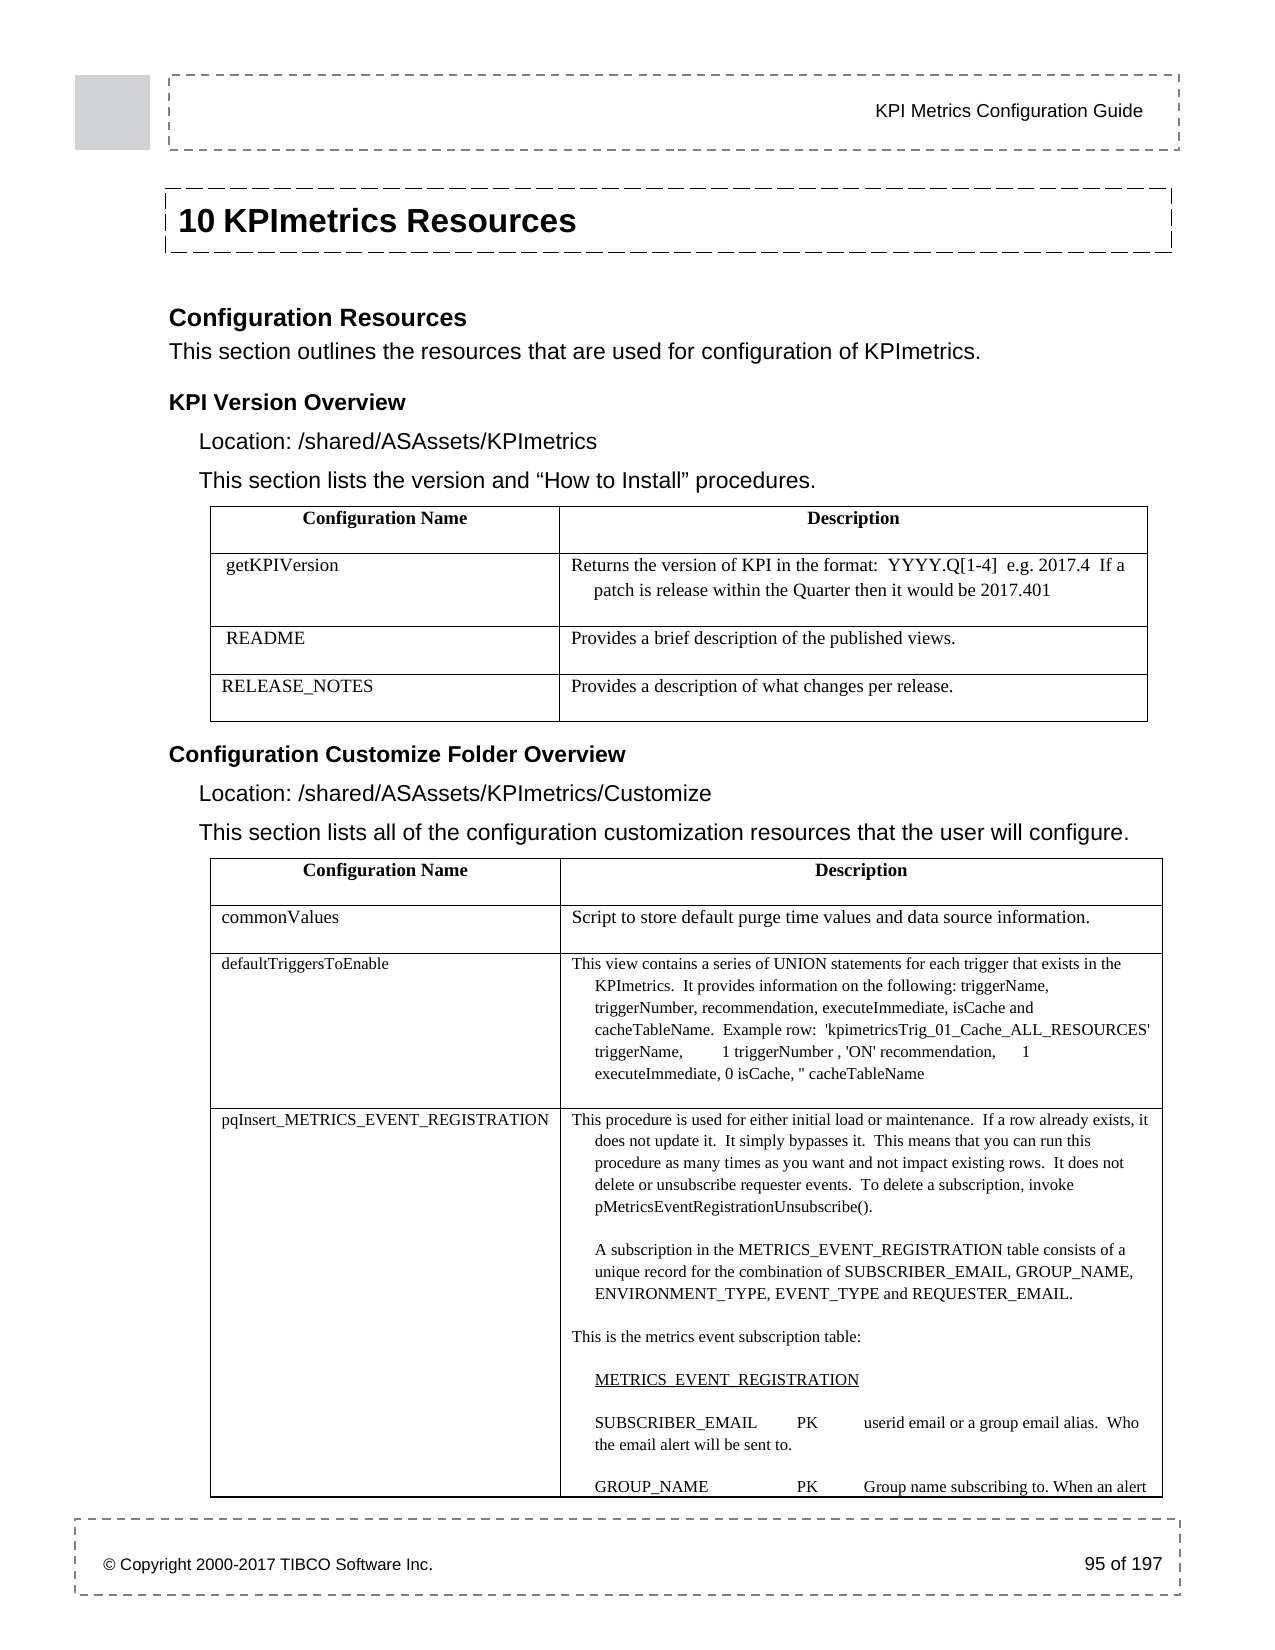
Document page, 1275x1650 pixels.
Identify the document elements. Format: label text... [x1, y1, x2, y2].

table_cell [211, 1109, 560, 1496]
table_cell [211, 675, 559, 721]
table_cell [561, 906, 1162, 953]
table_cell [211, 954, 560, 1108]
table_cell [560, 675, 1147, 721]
subtitle Configuration Customize Folder Overview [169, 741, 1162, 767]
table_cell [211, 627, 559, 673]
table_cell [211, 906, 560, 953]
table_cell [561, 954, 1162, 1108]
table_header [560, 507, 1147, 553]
text Location: /shared/ASAssets/KPImetrics [199, 428, 1162, 454]
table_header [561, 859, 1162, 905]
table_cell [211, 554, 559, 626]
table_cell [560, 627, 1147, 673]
text This section lists all of the configuration customization resources that the user will configure. [199, 819, 1162, 845]
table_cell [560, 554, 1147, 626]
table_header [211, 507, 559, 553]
subtitle KPImetrics Resources [164, 187, 1172, 253]
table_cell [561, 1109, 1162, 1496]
text Location: /shared/ASAssets/KPImetrics/Customize [199, 780, 1162, 806]
subtitle Configuration Resources [169, 303, 1162, 332]
text This section lists the version and “How to Install” procedures. [199, 467, 1162, 493]
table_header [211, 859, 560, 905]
subtitle KPI Version Overview [169, 389, 1162, 415]
text This section outlines the resources that are used for configuration of KPImetrics. [169, 338, 1161, 364]
